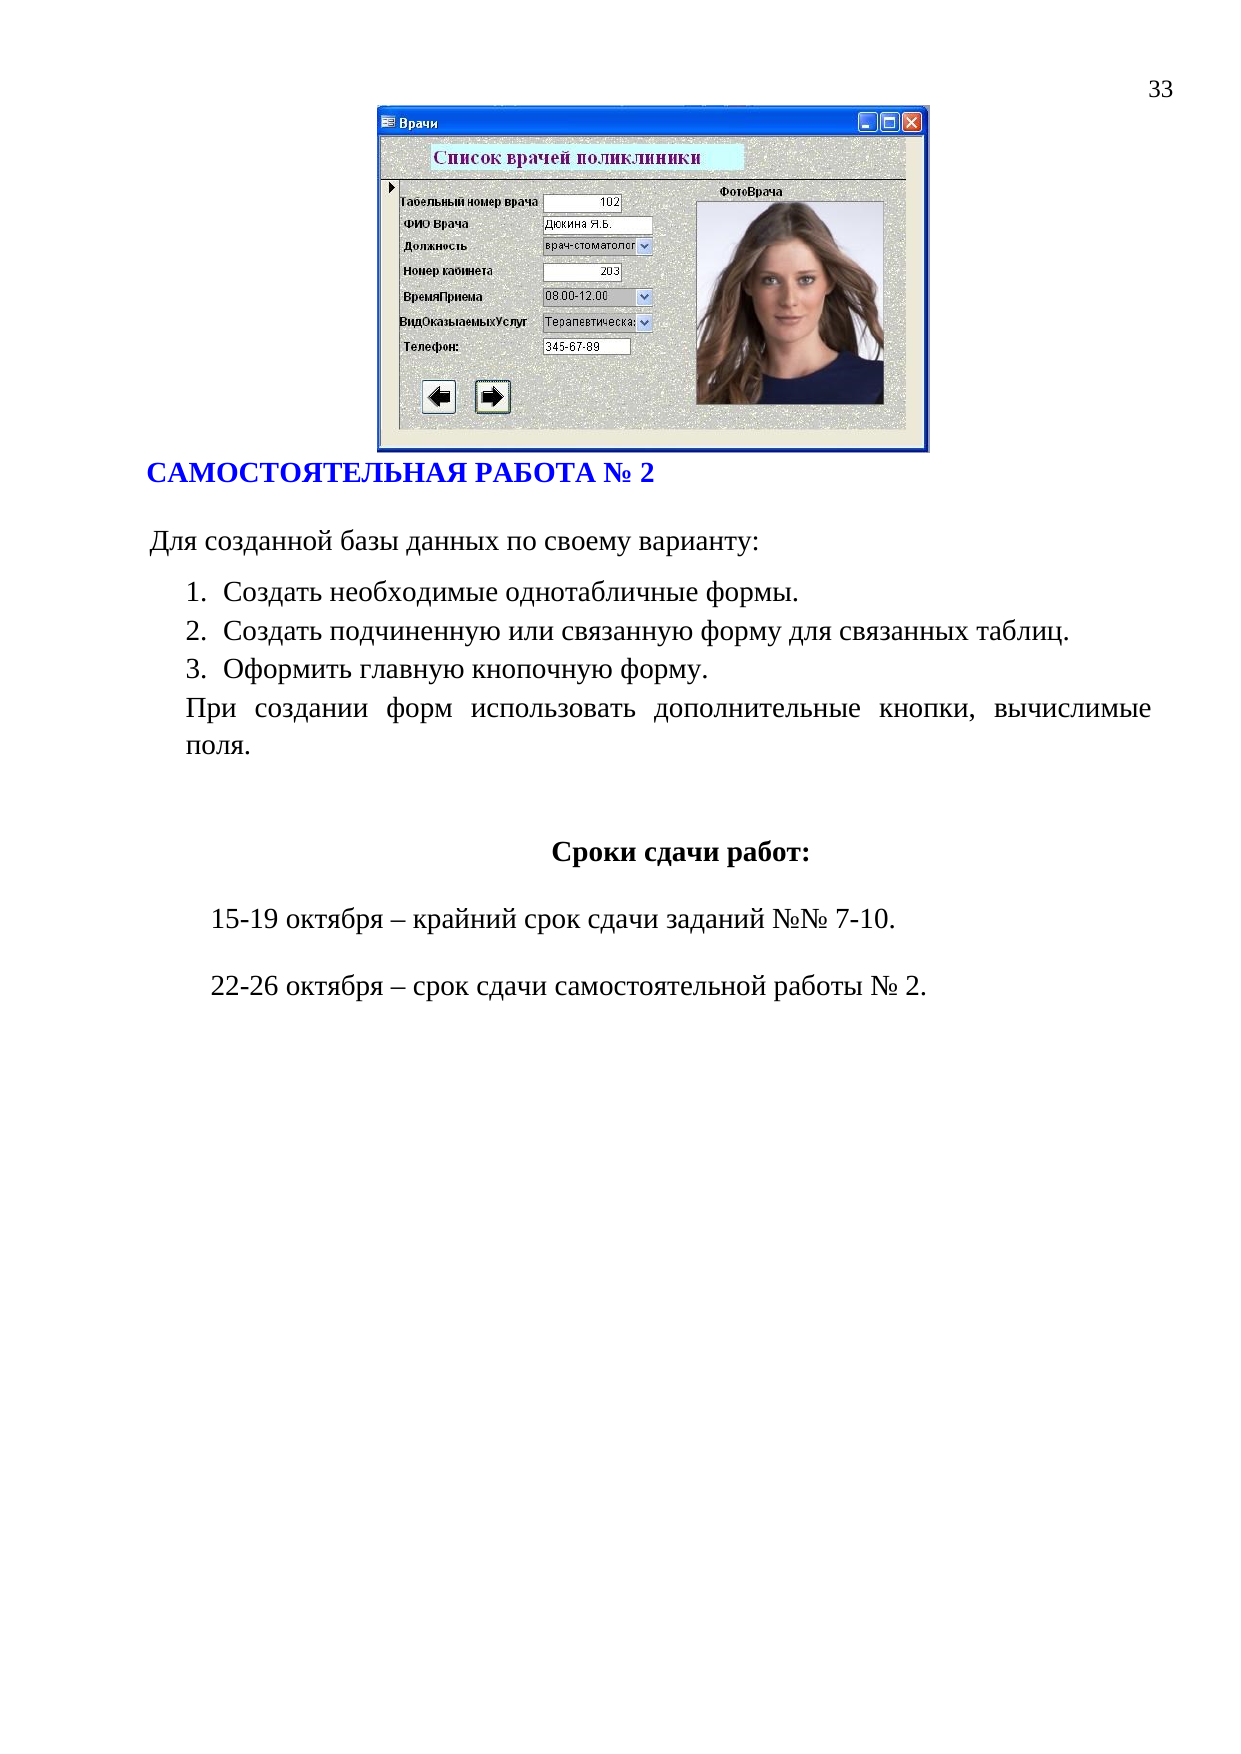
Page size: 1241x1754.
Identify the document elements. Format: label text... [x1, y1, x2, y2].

text При создании форм использовать дополнительные кнопки, вычислимые поля. [185, 690, 1152, 761]
text 22-26 октября – срок сдачи самостоятельной работы № 2. [210, 968, 1152, 1002]
picture [377, 105, 930, 453]
text Сроки сдачи работ: [216, 834, 1145, 868]
list Создать подчиненную или связанную форму для связанных таблиц. [185, 613, 1152, 646]
list Оформить главную кнопочную форму. [185, 651, 1152, 685]
text 15-19 октября – крайний срок сдачи заданий №№ 7-10. [210, 901, 1152, 934]
list Создать необходимые однотабличные формы. [185, 574, 1152, 608]
subtitle САМОСТОЯТЕЛЬНАЯ РАБОТА № 2 [146, 455, 1157, 489]
text Для созданной базы данных по своему варианту: [149, 523, 1152, 557]
